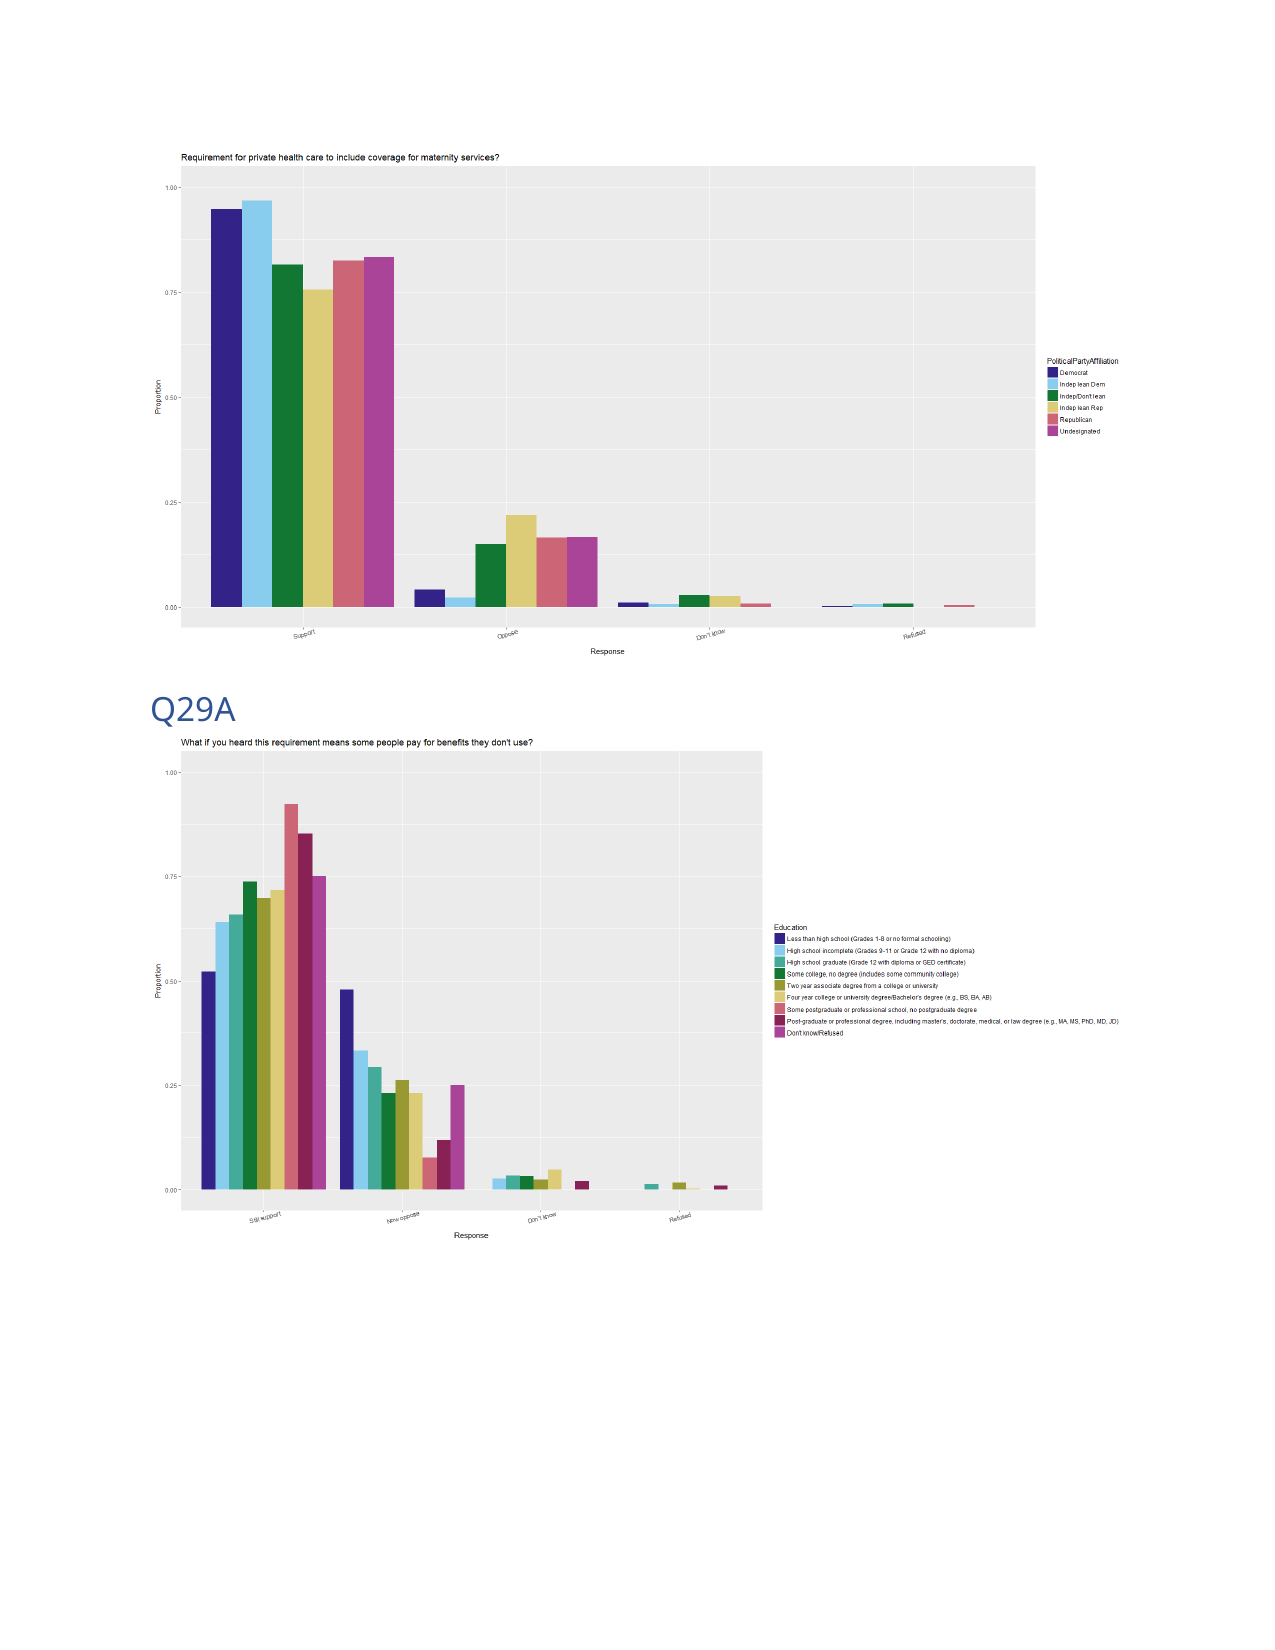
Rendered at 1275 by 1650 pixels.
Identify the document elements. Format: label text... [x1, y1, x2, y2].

subtitle Q29A [150, 686, 1125, 731]
picture [150, 734, 1125, 1243]
picture [150, 150, 1125, 659]
